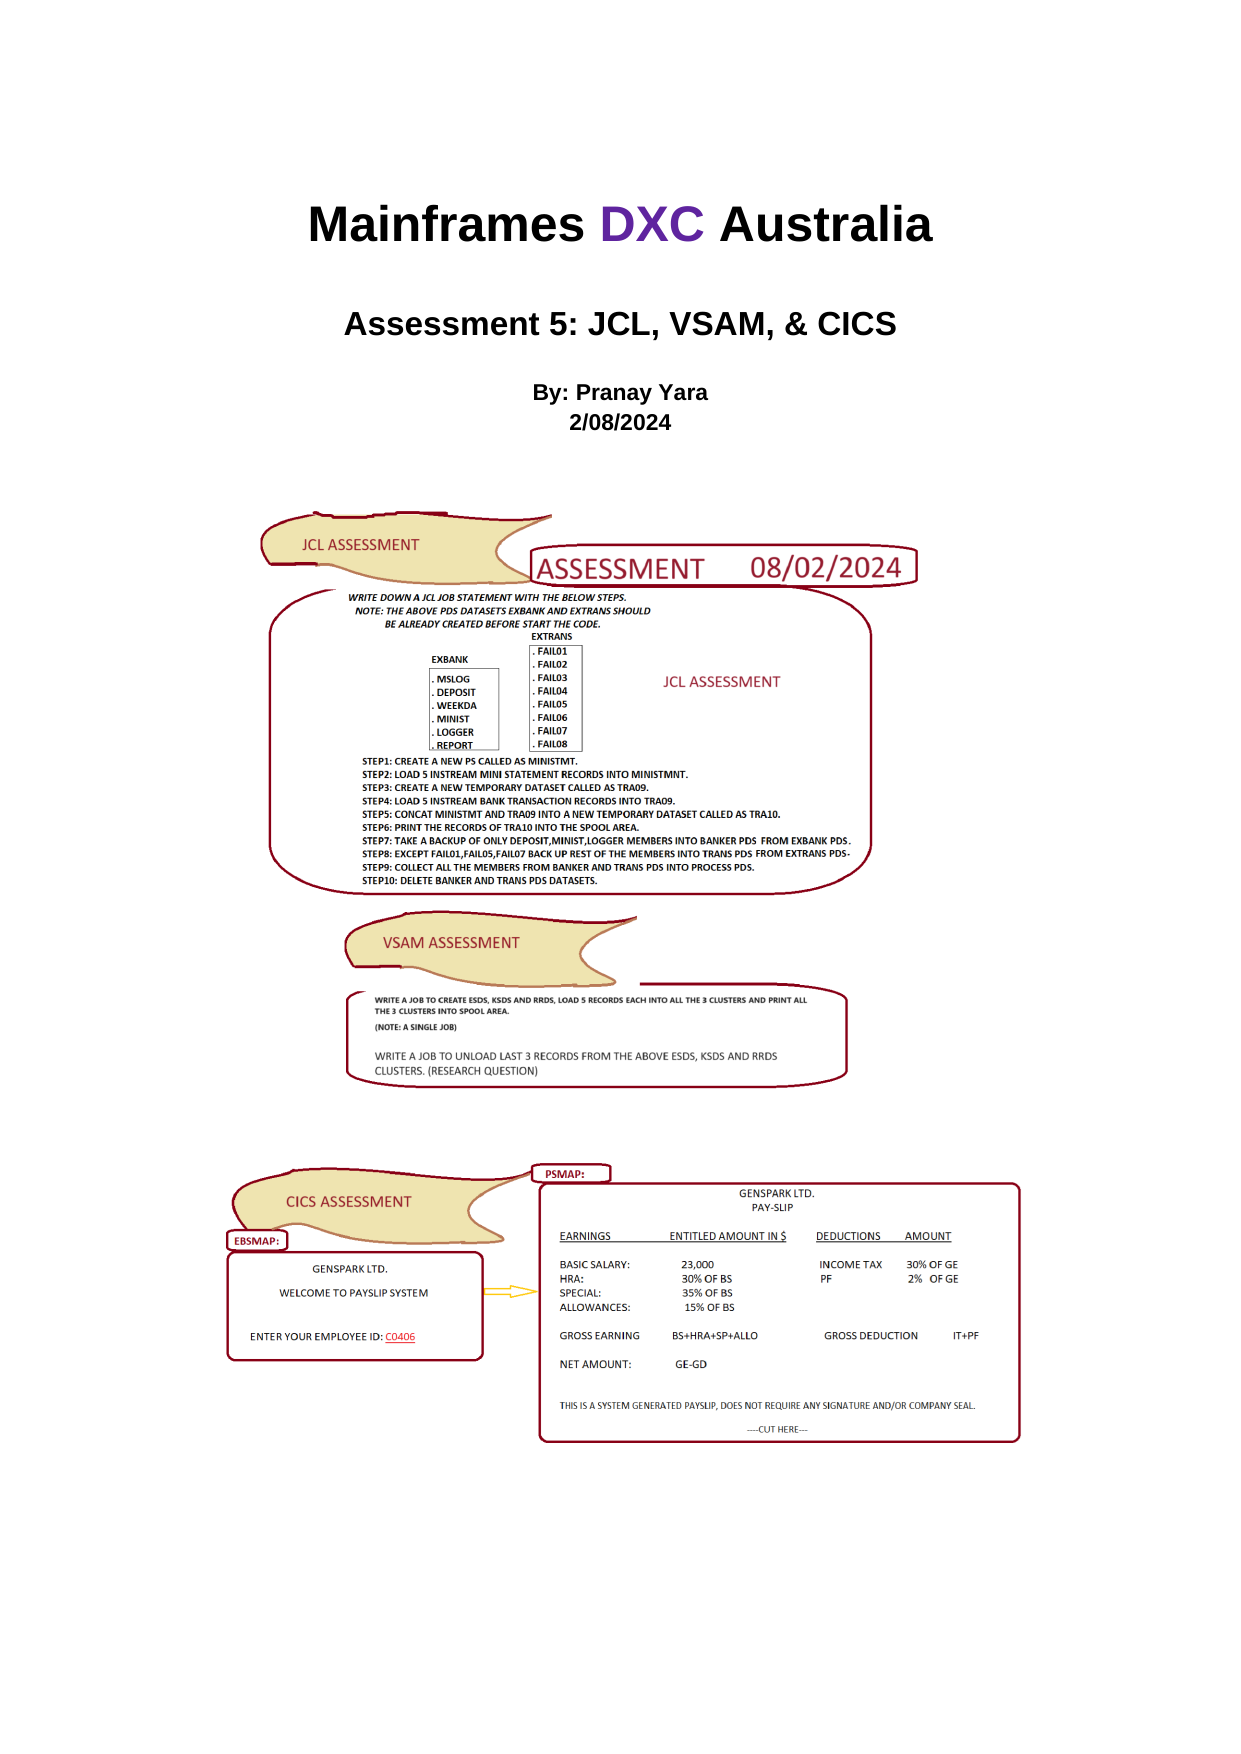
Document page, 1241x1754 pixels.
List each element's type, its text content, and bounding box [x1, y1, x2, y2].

text Assessment 5: JCL, VSAM, & CICS [150, 304, 1090, 343]
text By: Pranay Yara [150, 379, 1090, 405]
text Mainframes DXC Australia [150, 194, 1090, 252]
text 2/08/2024 [150, 409, 1090, 435]
picture [153, 502, 1094, 1551]
